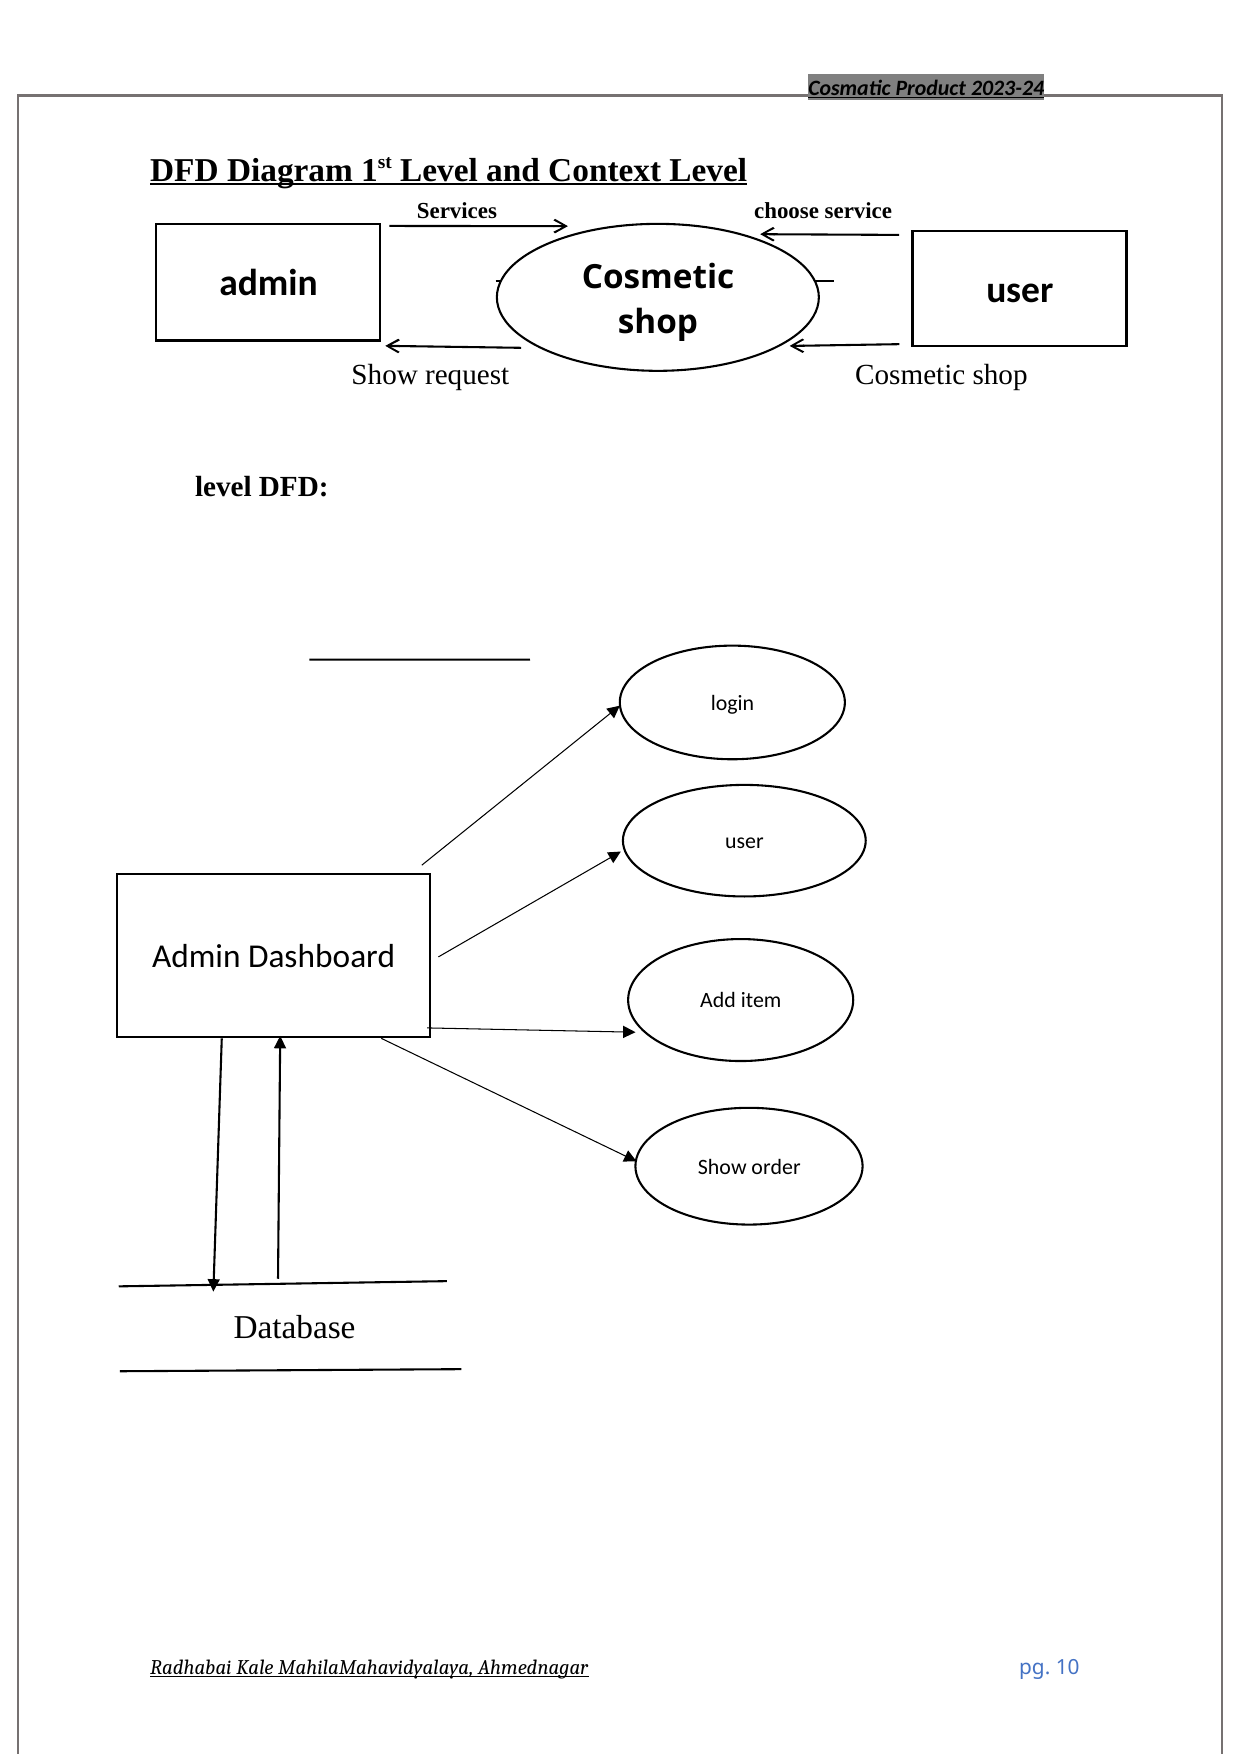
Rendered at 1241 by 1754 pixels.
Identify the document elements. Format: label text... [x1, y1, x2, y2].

list Services choose service [234, 197, 1090, 223]
text level DFD: [187, 469, 1069, 503]
text Show request Cosmetic shop [150, 357, 1090, 391]
text DFD Diagram 1st Level and Context Level [150, 150, 1090, 188]
text Database [150, 1307, 1090, 1346]
